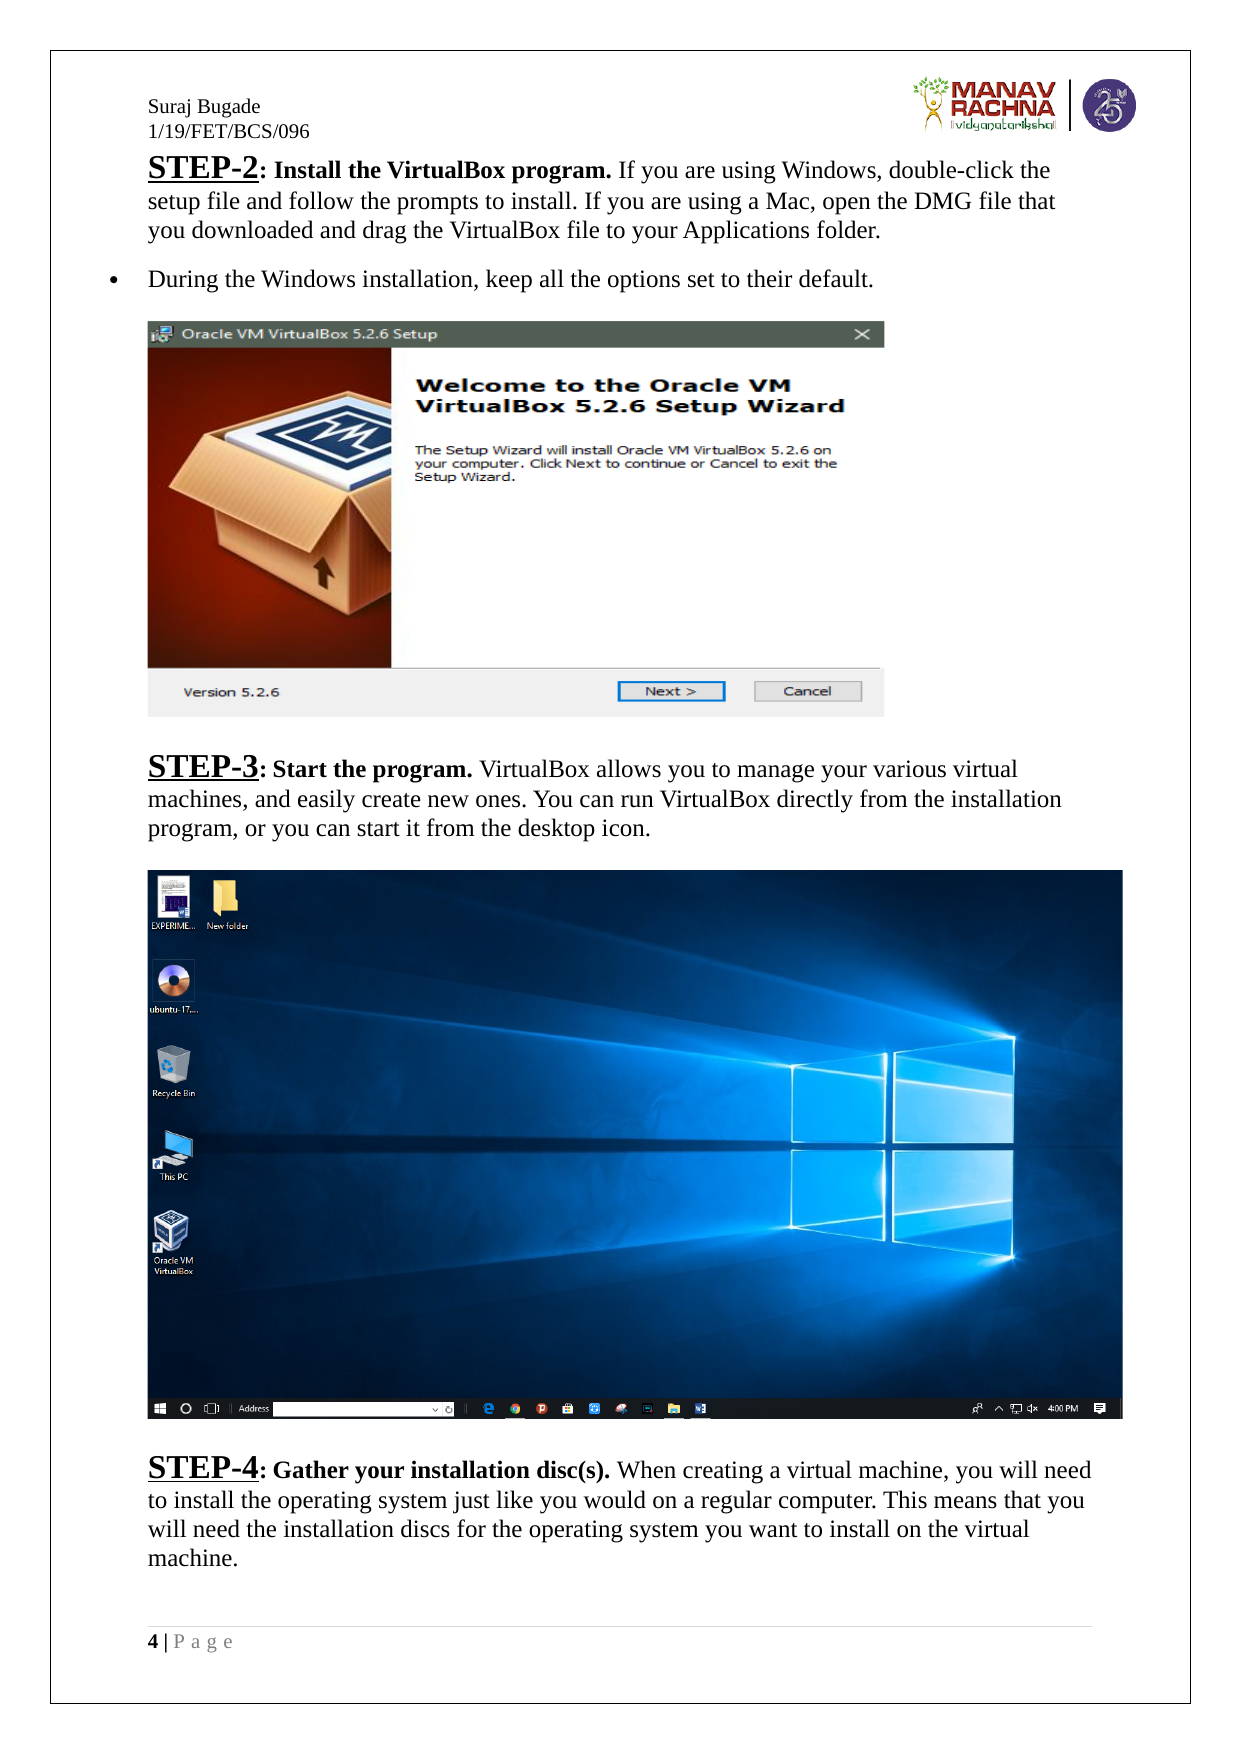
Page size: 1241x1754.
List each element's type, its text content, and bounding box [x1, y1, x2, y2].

picture [147, 321, 885, 717]
picture [908, 67, 1144, 143]
text STEP-2: Install the VirtualBox program. If you are using Windows, double-click the setup file and follow the prompts to install. If you are using a Mac, open the DMG file that you downloaded and drag the VirtualBox file to your Applications folder. [148, 148, 1092, 243]
list During the Windows installation, keep all the options set to their default. [110, 264, 1092, 293]
text STEP-4: Gather your installation disc(s). When creating a virtual machine, you will need to install the operating system just like you would on a regular computer. This means that you will need the installation discs for the operating system you want to install on the virtual machine. [148, 1447, 1092, 1572]
text STEP-3: Start the program. VirtualBox allows you to manage your various virtual machines, and easily create new ones. You can run VirtualBox directly from the installation program, or you can start it from the desktop icon. [148, 746, 1092, 842]
picture [147, 870, 1123, 1419]
